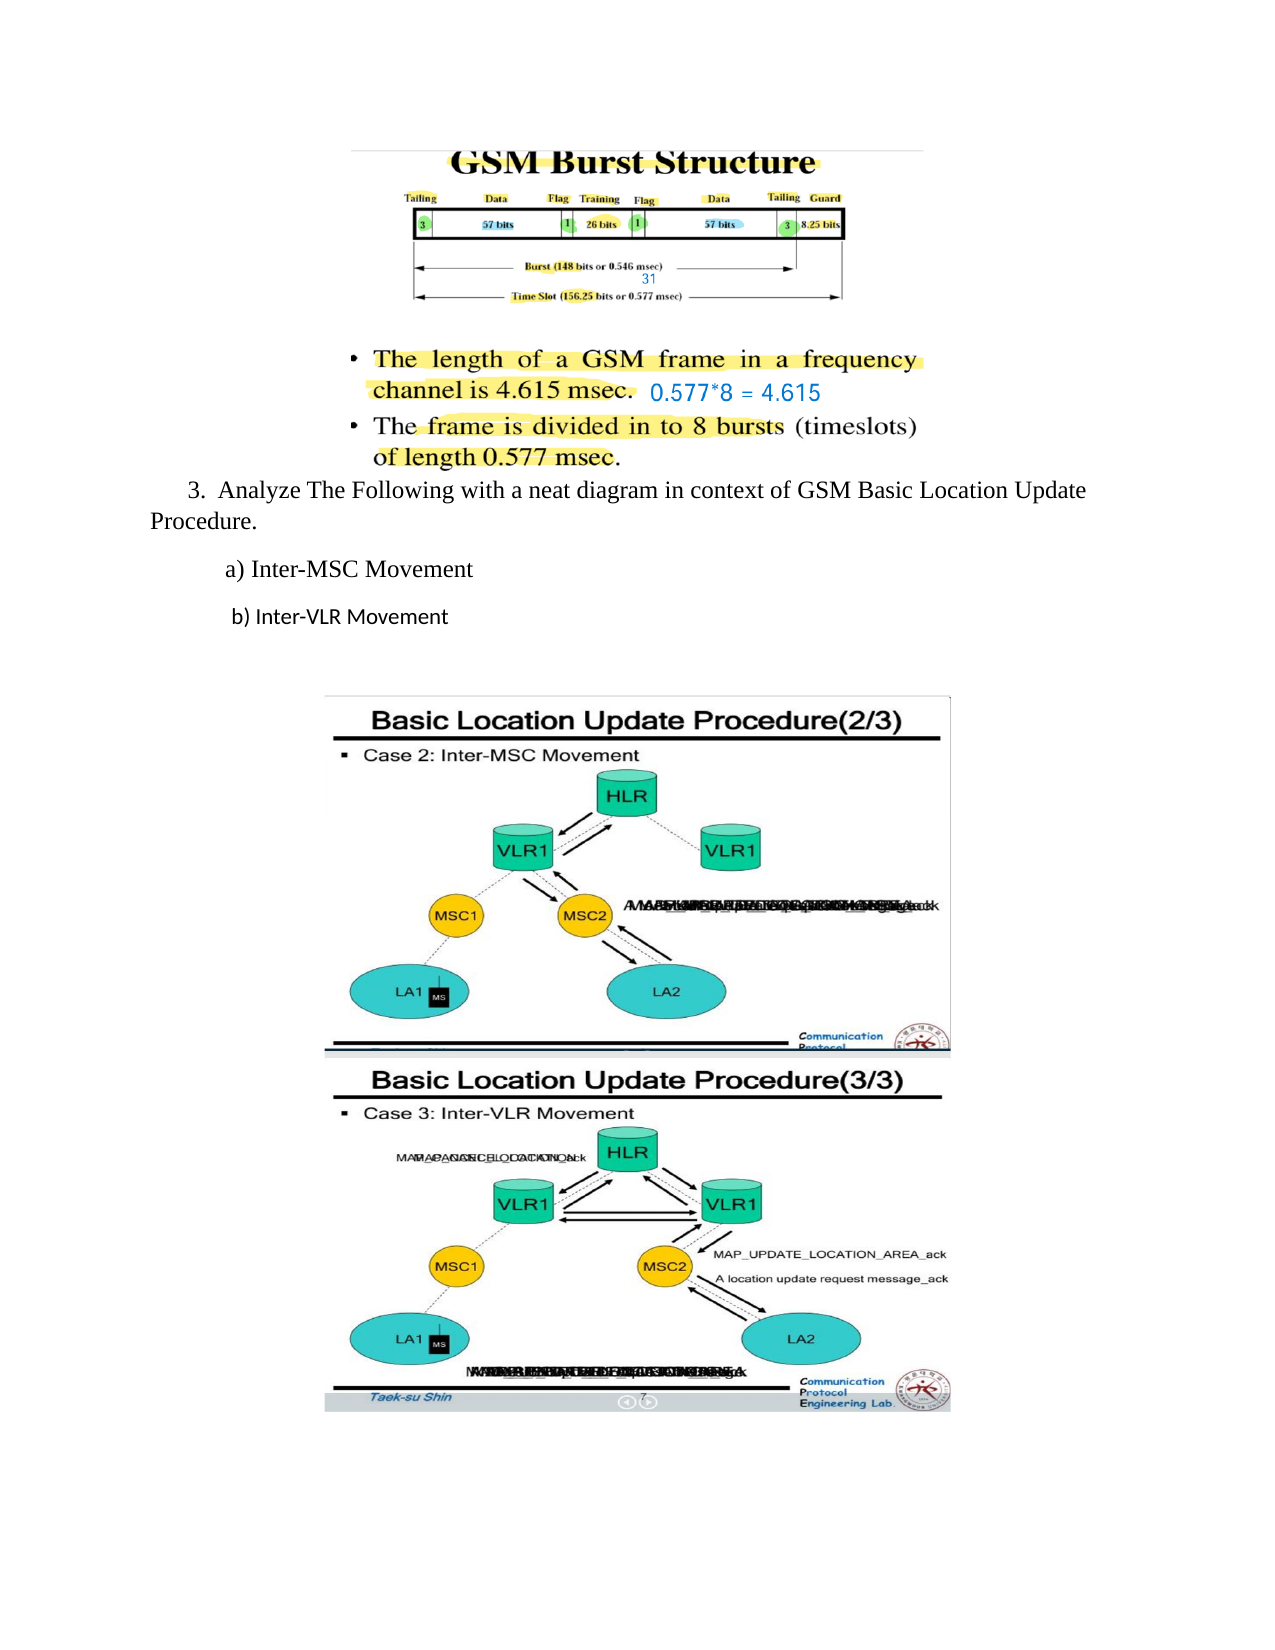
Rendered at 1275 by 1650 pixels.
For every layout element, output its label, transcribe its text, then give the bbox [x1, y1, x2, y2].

text b) Inter-VLR Movement [150, 602, 1125, 630]
text a) Inter-MSC Movement [150, 554, 1125, 583]
text 3. Analyze The Following with a neat diagram in context of GSM Basic Location Update Procedure. [150, 475, 1125, 535]
picture [324, 695, 951, 1412]
picture [351, 150, 924, 474]
